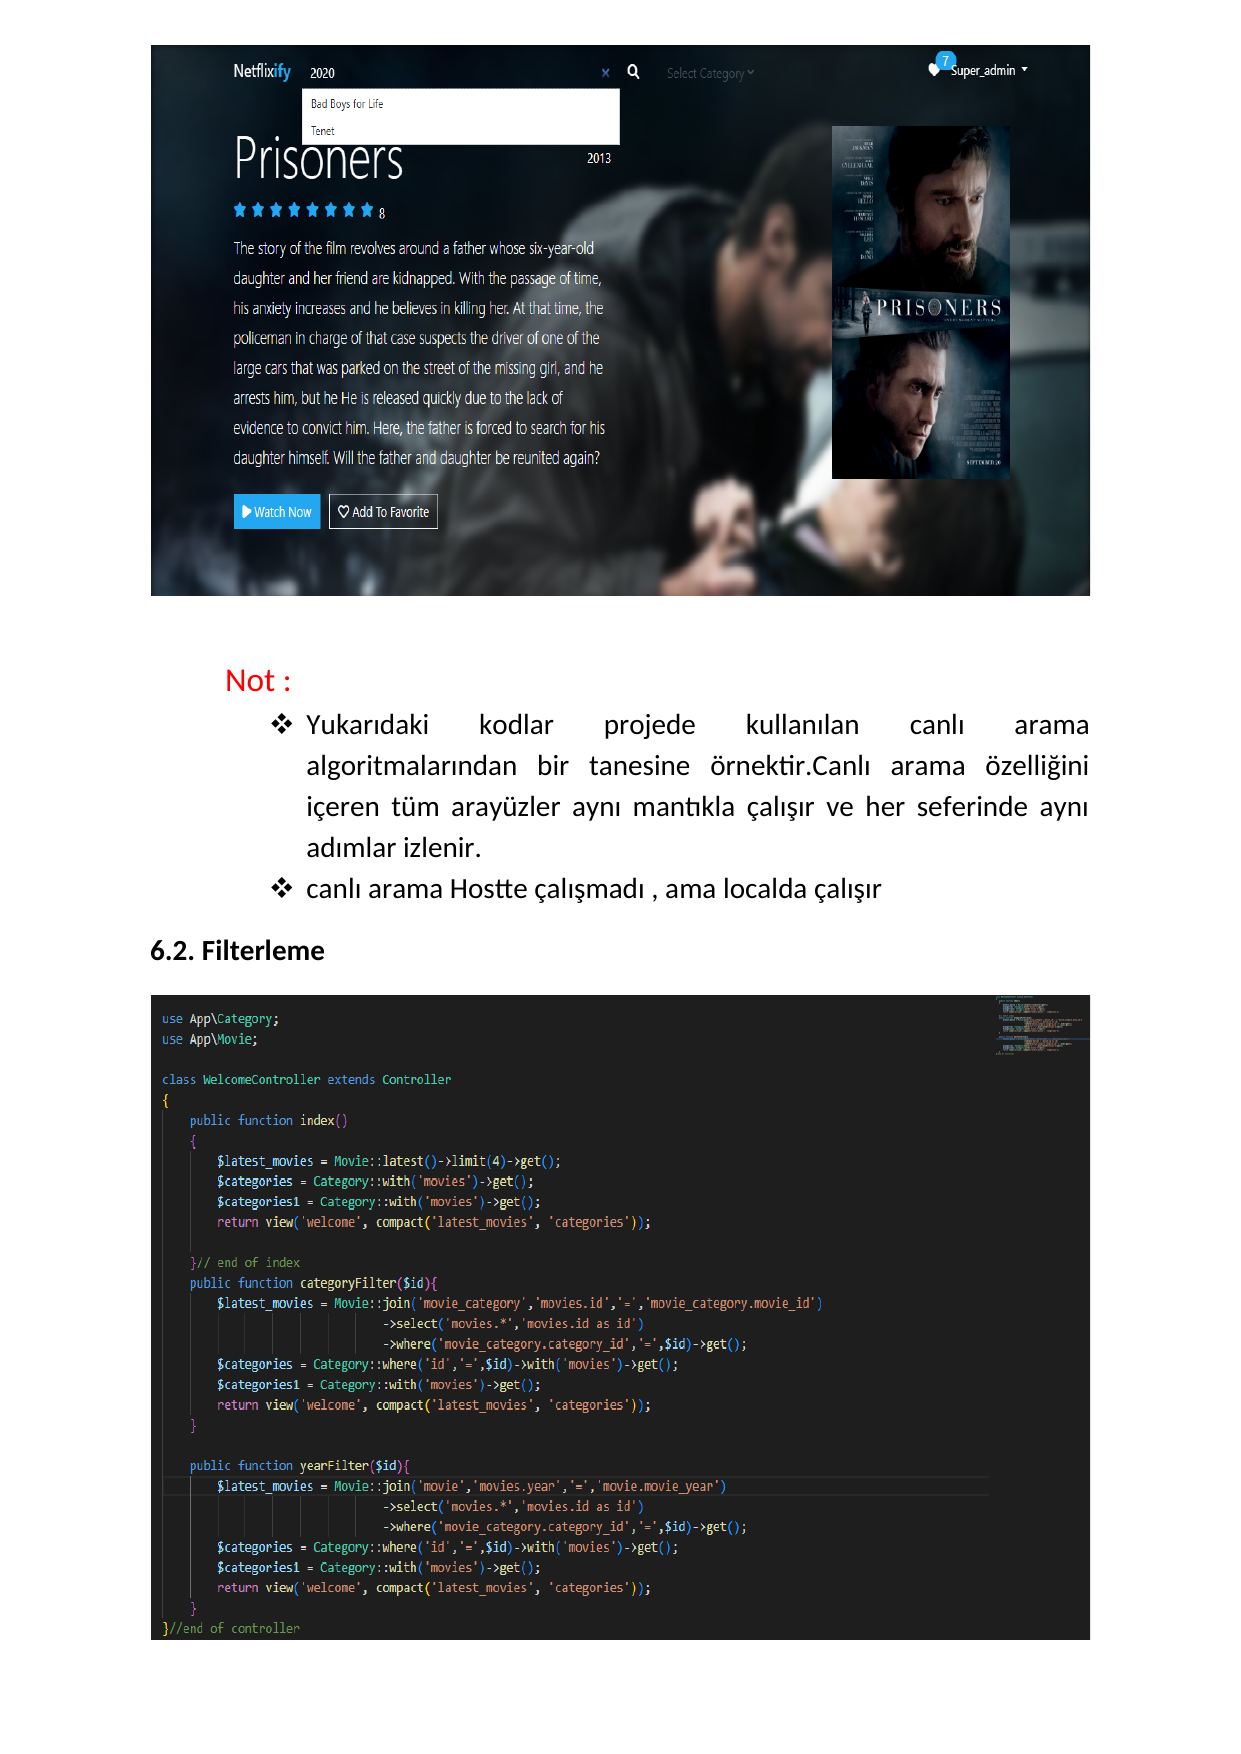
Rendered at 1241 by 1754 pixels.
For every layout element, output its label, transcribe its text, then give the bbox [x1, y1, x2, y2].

text 6.2. Filterleme [150, 932, 1090, 967]
picture [151, 45, 1091, 596]
list Yukarıdaki kodlar projede kullanılan canlı arama algoritmalarından bir tanesine örnektir.Canlı arama özelliğini içeren tüm arayüzler aynı mantıkla çalışır ve her seferinde aynı adımlar izlenir. [269, 706, 1090, 864]
list Not : [225, 659, 1090, 700]
list canlı arama Hostte çalışmadı , ama localda çalışır [269, 870, 1090, 905]
picture [151, 995, 1091, 1640]
